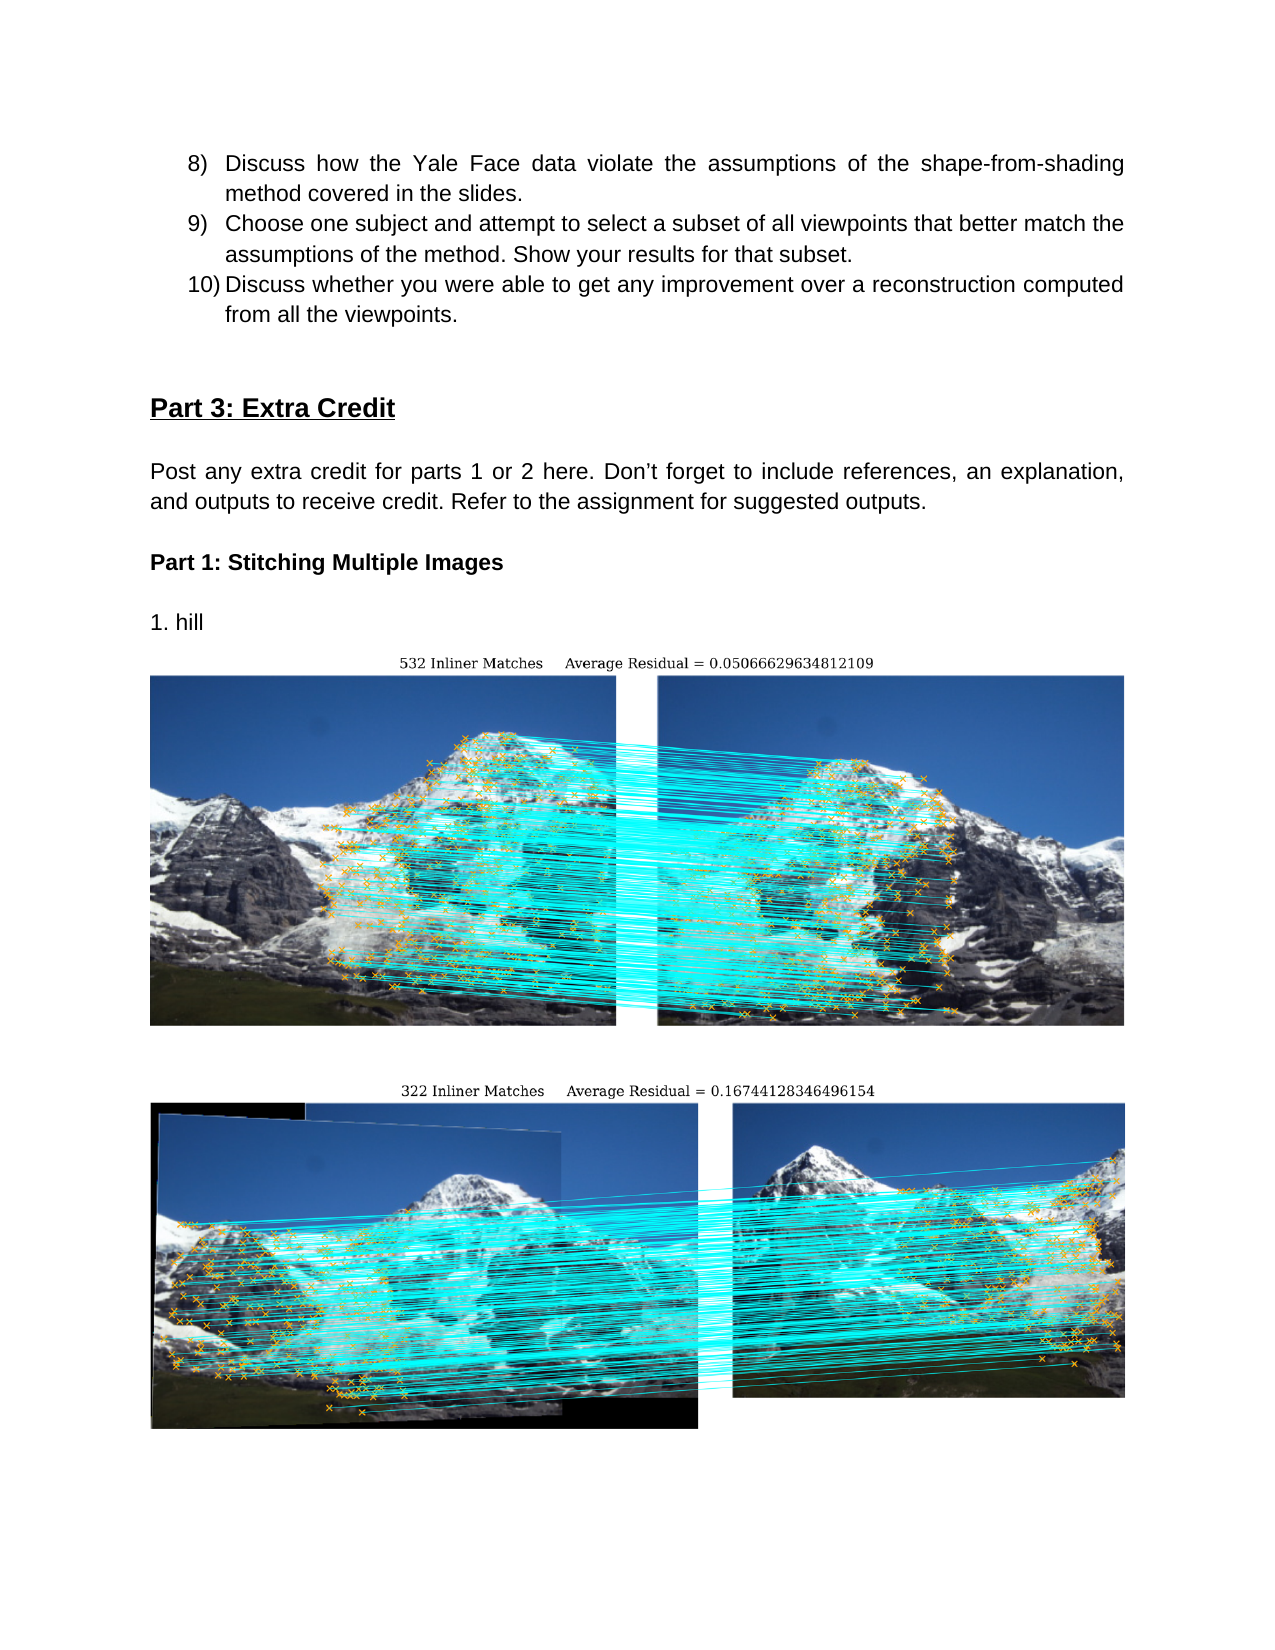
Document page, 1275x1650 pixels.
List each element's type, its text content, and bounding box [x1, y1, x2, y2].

picture [150, 1060, 1125, 1429]
text Part 3: Extra Credit [150, 392, 1125, 423]
picture [150, 639, 1125, 1027]
text Part 1: Stitching Multiple Images [150, 548, 1125, 575]
list Discuss how the Yale Face data violate the assumptions of the shape-from-shading method covered in the slides. [187, 150, 1125, 207]
text Post any extra credit for parts 1 or 2 here. Don’t forget to include references, an explanation, and outputs to receive credit. Refer to the assignment for suggested outputs. [150, 458, 1125, 514]
list Discuss whether you were able to get any improvement over a reconstruction computed from all the viewpoints. [187, 271, 1125, 327]
text 1. hill [150, 609, 1125, 635]
list Choose one subject and attempt to select a subset of all viewpoints that better match the assumptions of the method. Show your results for that subset. [187, 210, 1125, 267]
